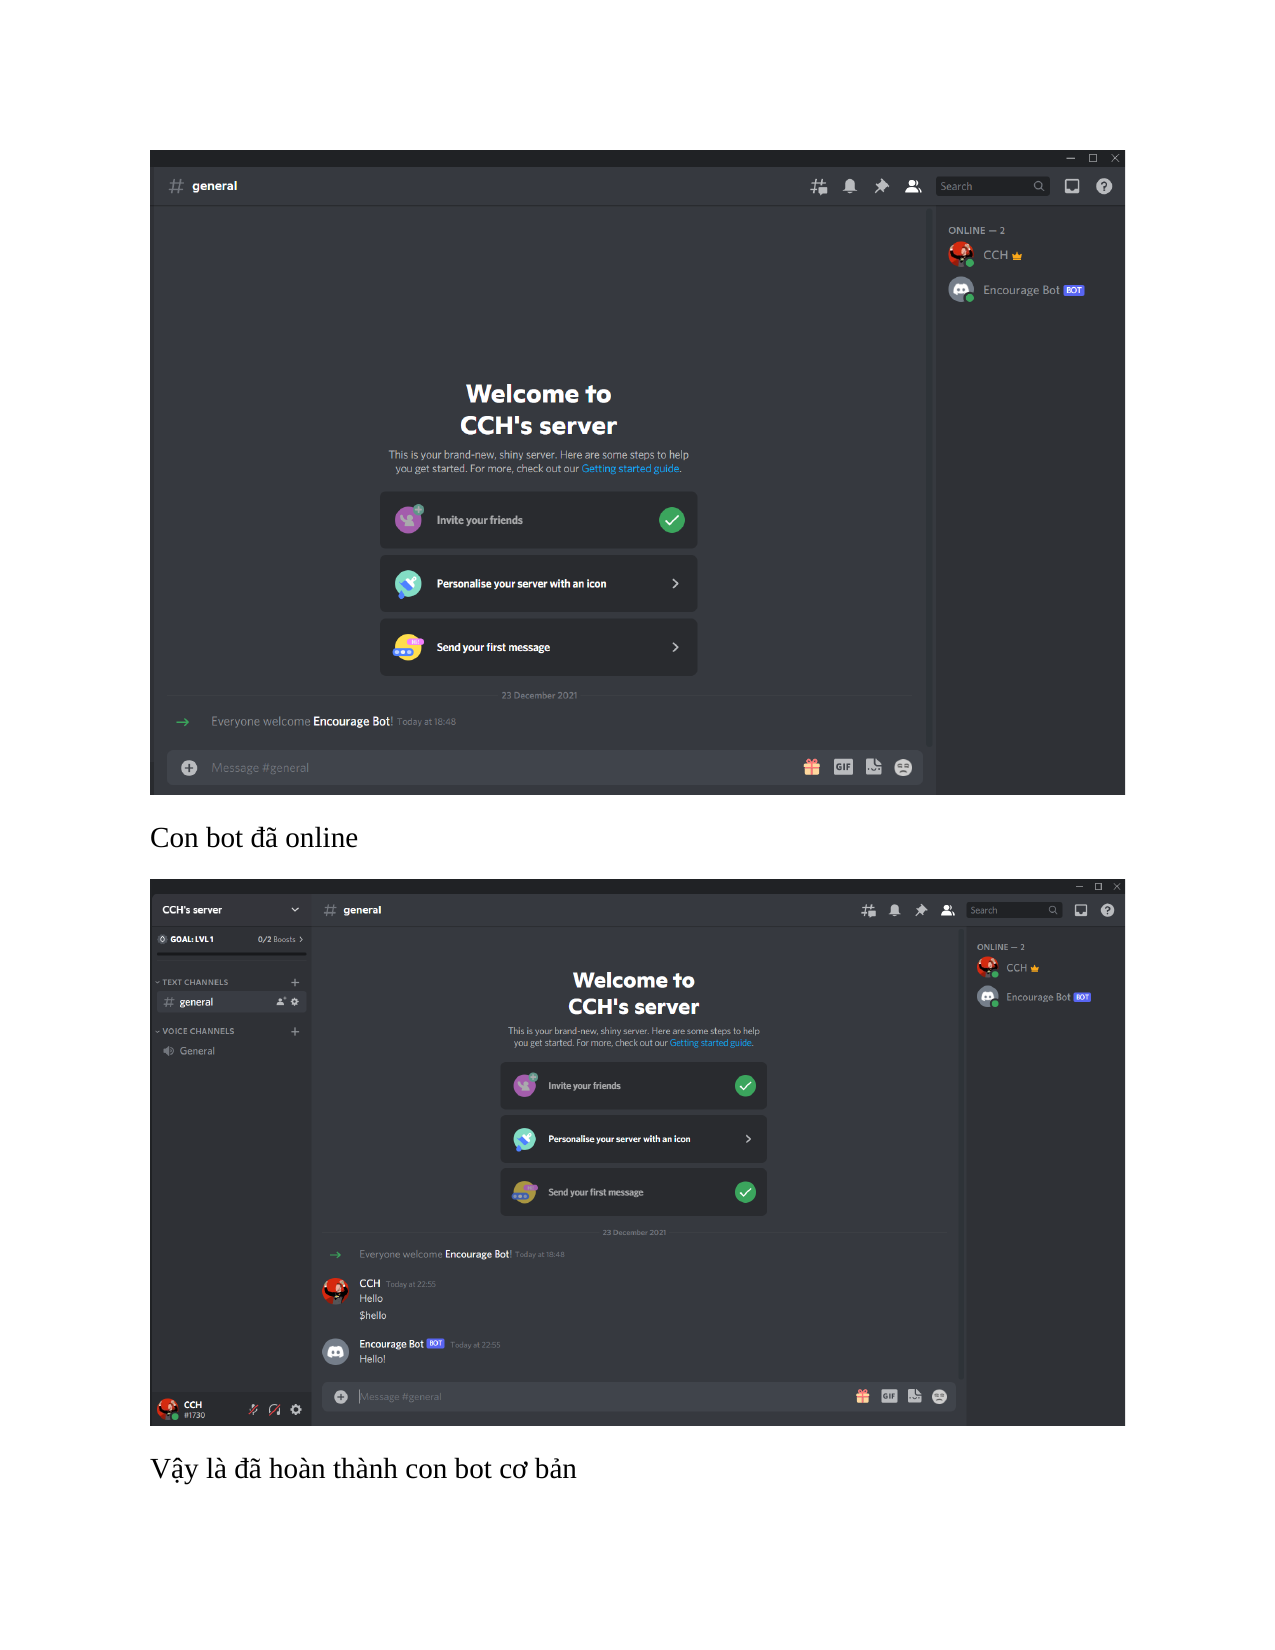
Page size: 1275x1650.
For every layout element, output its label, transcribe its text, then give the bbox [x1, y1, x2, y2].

text Vậy là đã hoàn thành con bot cơ bản [150, 1451, 1125, 1484]
picture [150, 150, 1125, 795]
picture [150, 879, 1125, 1426]
text Con bot đã online [150, 820, 1125, 853]
